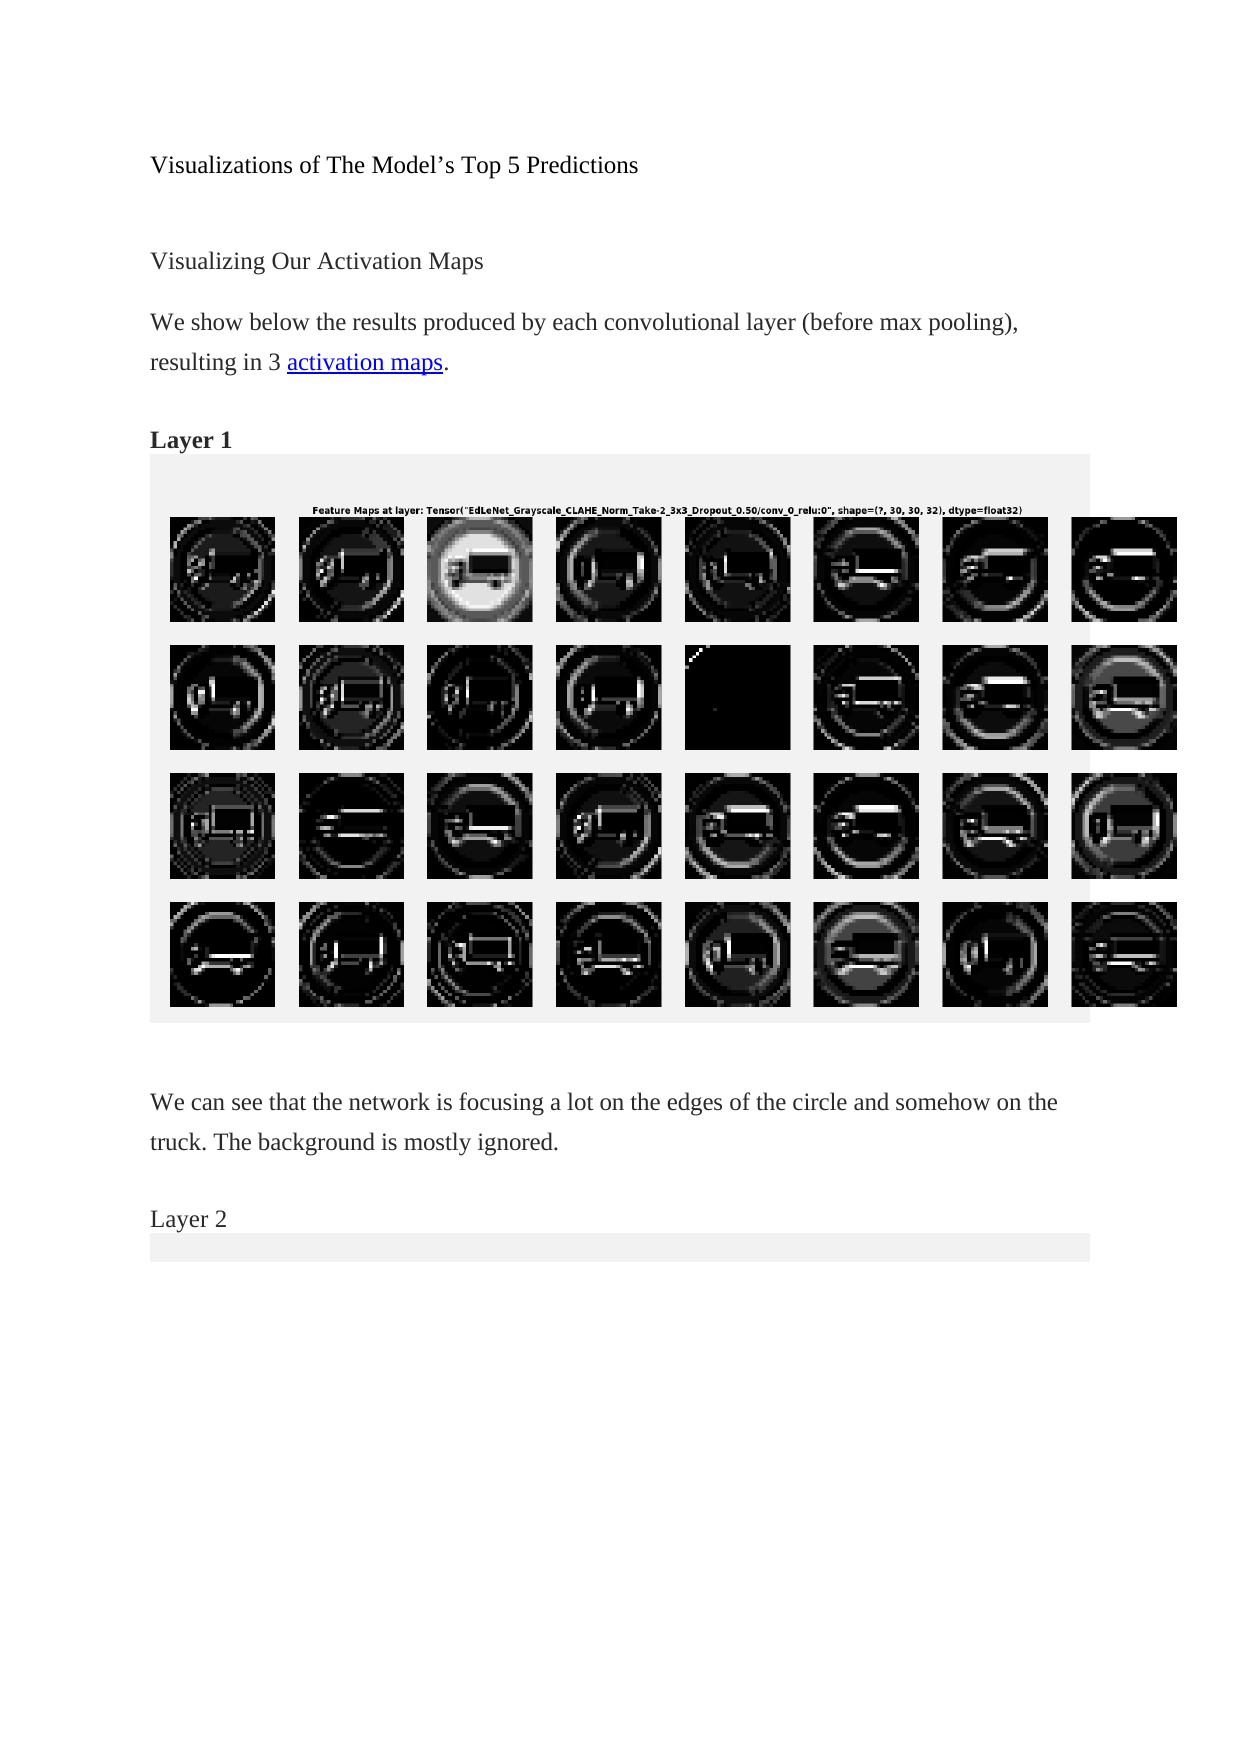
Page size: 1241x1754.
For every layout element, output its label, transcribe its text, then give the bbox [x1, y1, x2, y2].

subtitle Visualizing Our Activation Maps [150, 230, 1090, 275]
subtitle Layer 1 [150, 419, 1090, 454]
text Visualizations of The Model’s Top 5 Predictions [150, 150, 1090, 179]
text We show below the results produced by each convolutional layer (before max pooling), resulting in 3 activation maps. [150, 296, 1090, 376]
picture [150, 502, 1183, 1024]
text We can see that the network is focusing a lot on the edges of the circle and somehow on the truck. The background is mostly ignored. [150, 1075, 1090, 1155]
subtitle Layer 2 [150, 1198, 1090, 1233]
